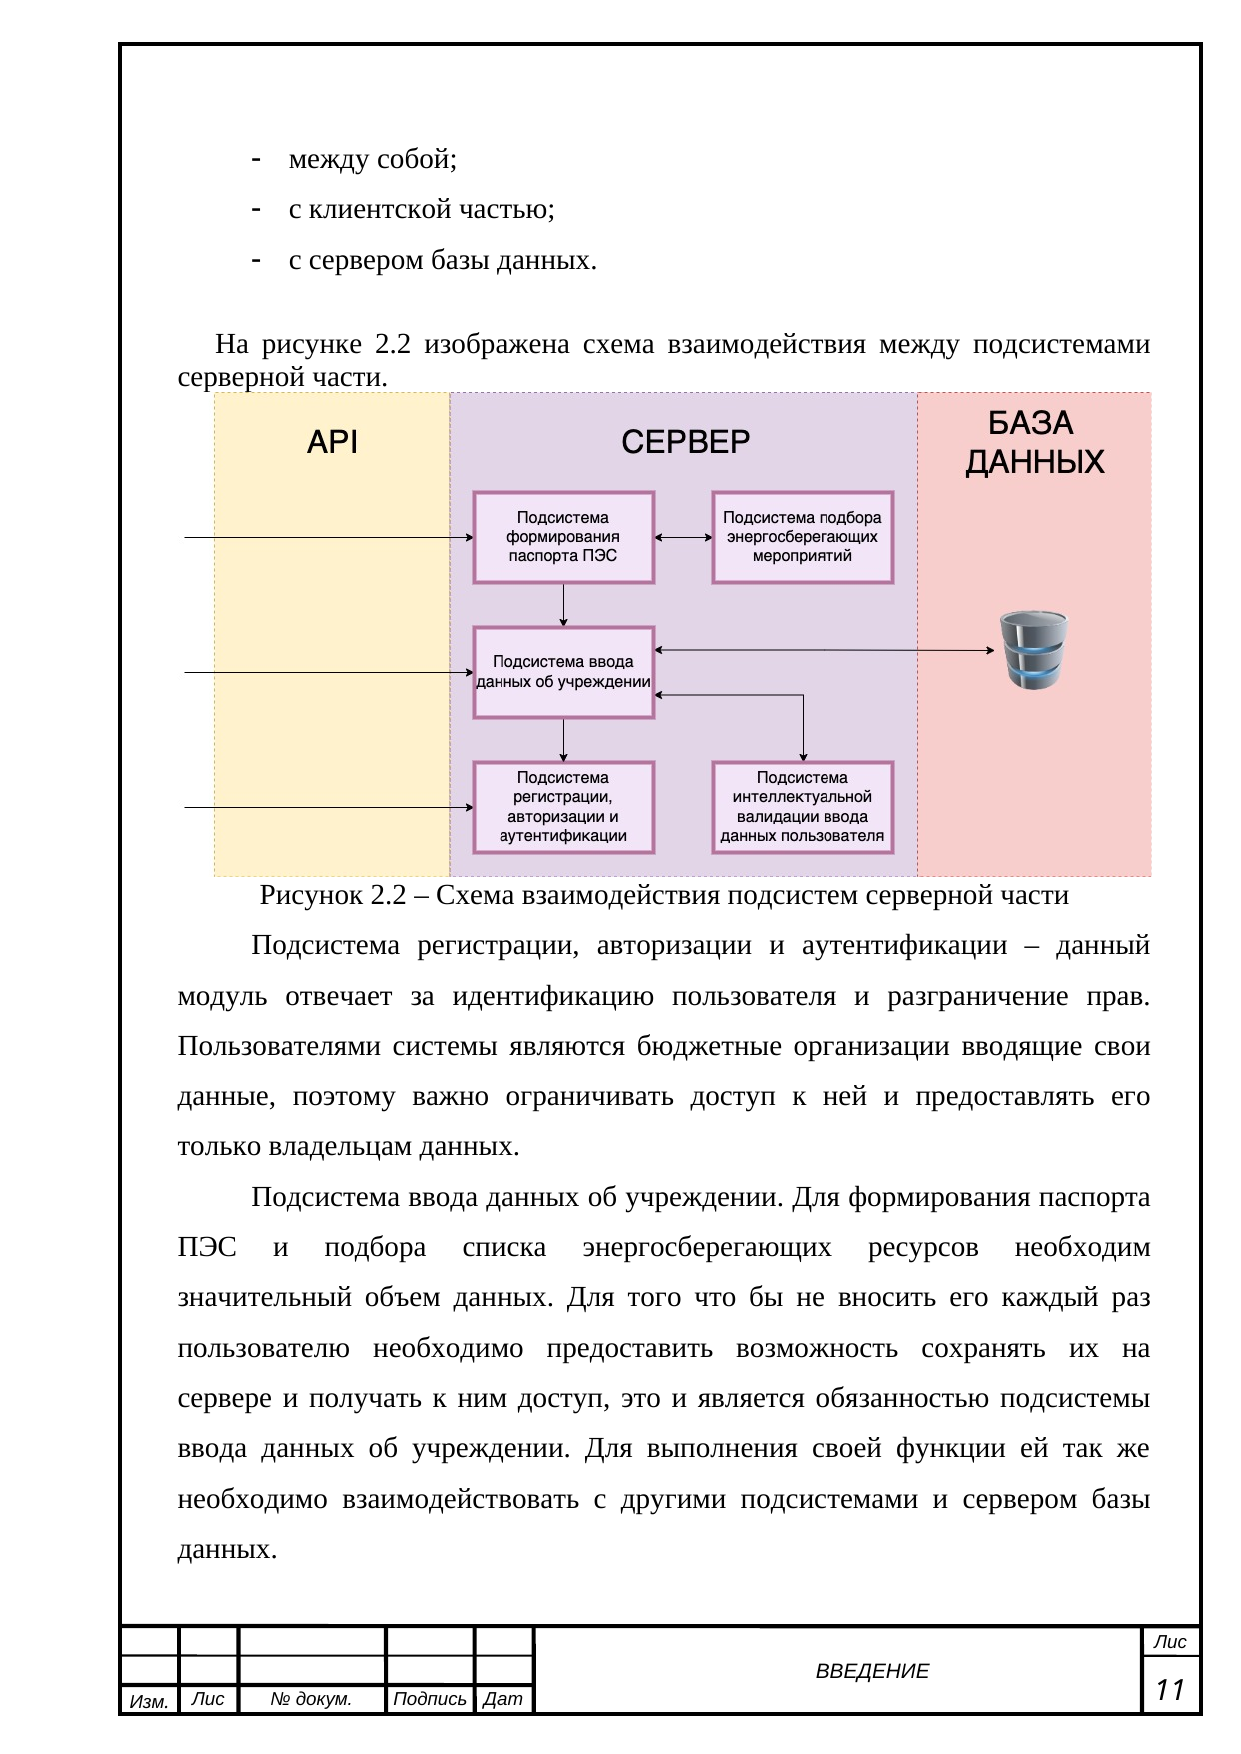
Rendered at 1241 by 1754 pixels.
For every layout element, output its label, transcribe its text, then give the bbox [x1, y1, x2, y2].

picture [177, 392, 1152, 877]
text Подсистема ввода данных об учреждении. Для формирования паспорта ПЭС и подбора списка энергосберегающих ресурсов необходим значительный объем данных. Для того что бы не вносить его каждый раз пользователю необходимо предоставить возможность сохранять их на сервере и получать к ним доступ, это и является обязанностью подсистемы ввода данных об учреждении. Для выполнения своей функции ей так же необходимо взаимодействовать с другими подсистемами и сервером базы данных. [177, 1179, 1152, 1564]
text Подсистема регистрации, авторизации и аутентификации – данный модуль отвечает за идентификацию пользователя и разграничение прав. Пользователями системы являются бюджетные организации вводящие свои данные, поэтому важно ограничивать доступ к ней и предоставлять его только владельцам данных. [177, 927, 1152, 1162]
list между собой; [251, 141, 1152, 174]
list с сервером базы данных. [251, 242, 1152, 275]
list с клиентской частью; [251, 191, 1152, 225]
text Рисунок 2.2 – Схема взаимодействия подсистем серверной части [177, 877, 1152, 911]
text На рисунке 2.2 изображена схема взаимодействия между подсистемами серверной части. [177, 326, 1152, 392]
